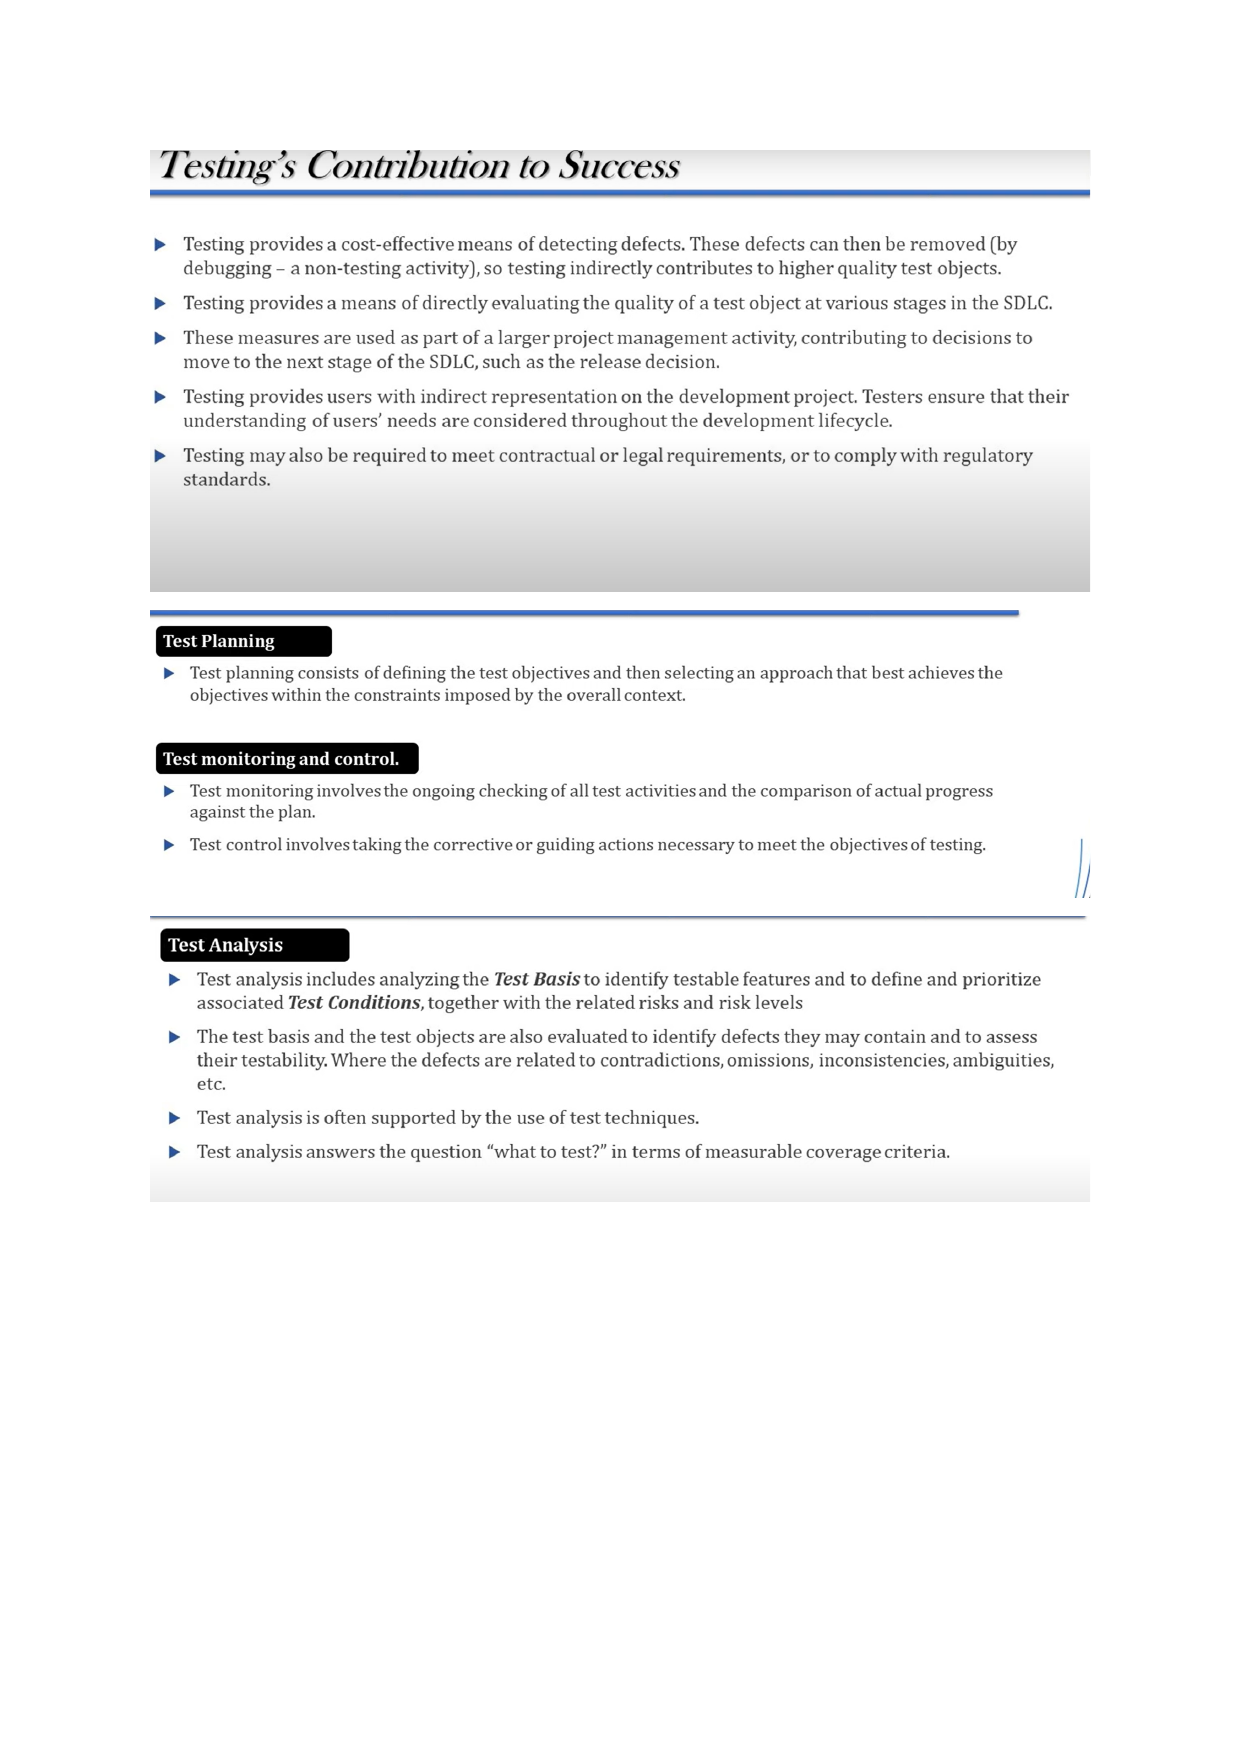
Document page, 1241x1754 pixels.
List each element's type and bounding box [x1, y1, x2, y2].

picture [150, 610, 1091, 898]
picture [150, 150, 1091, 592]
picture [150, 916, 1091, 1202]
